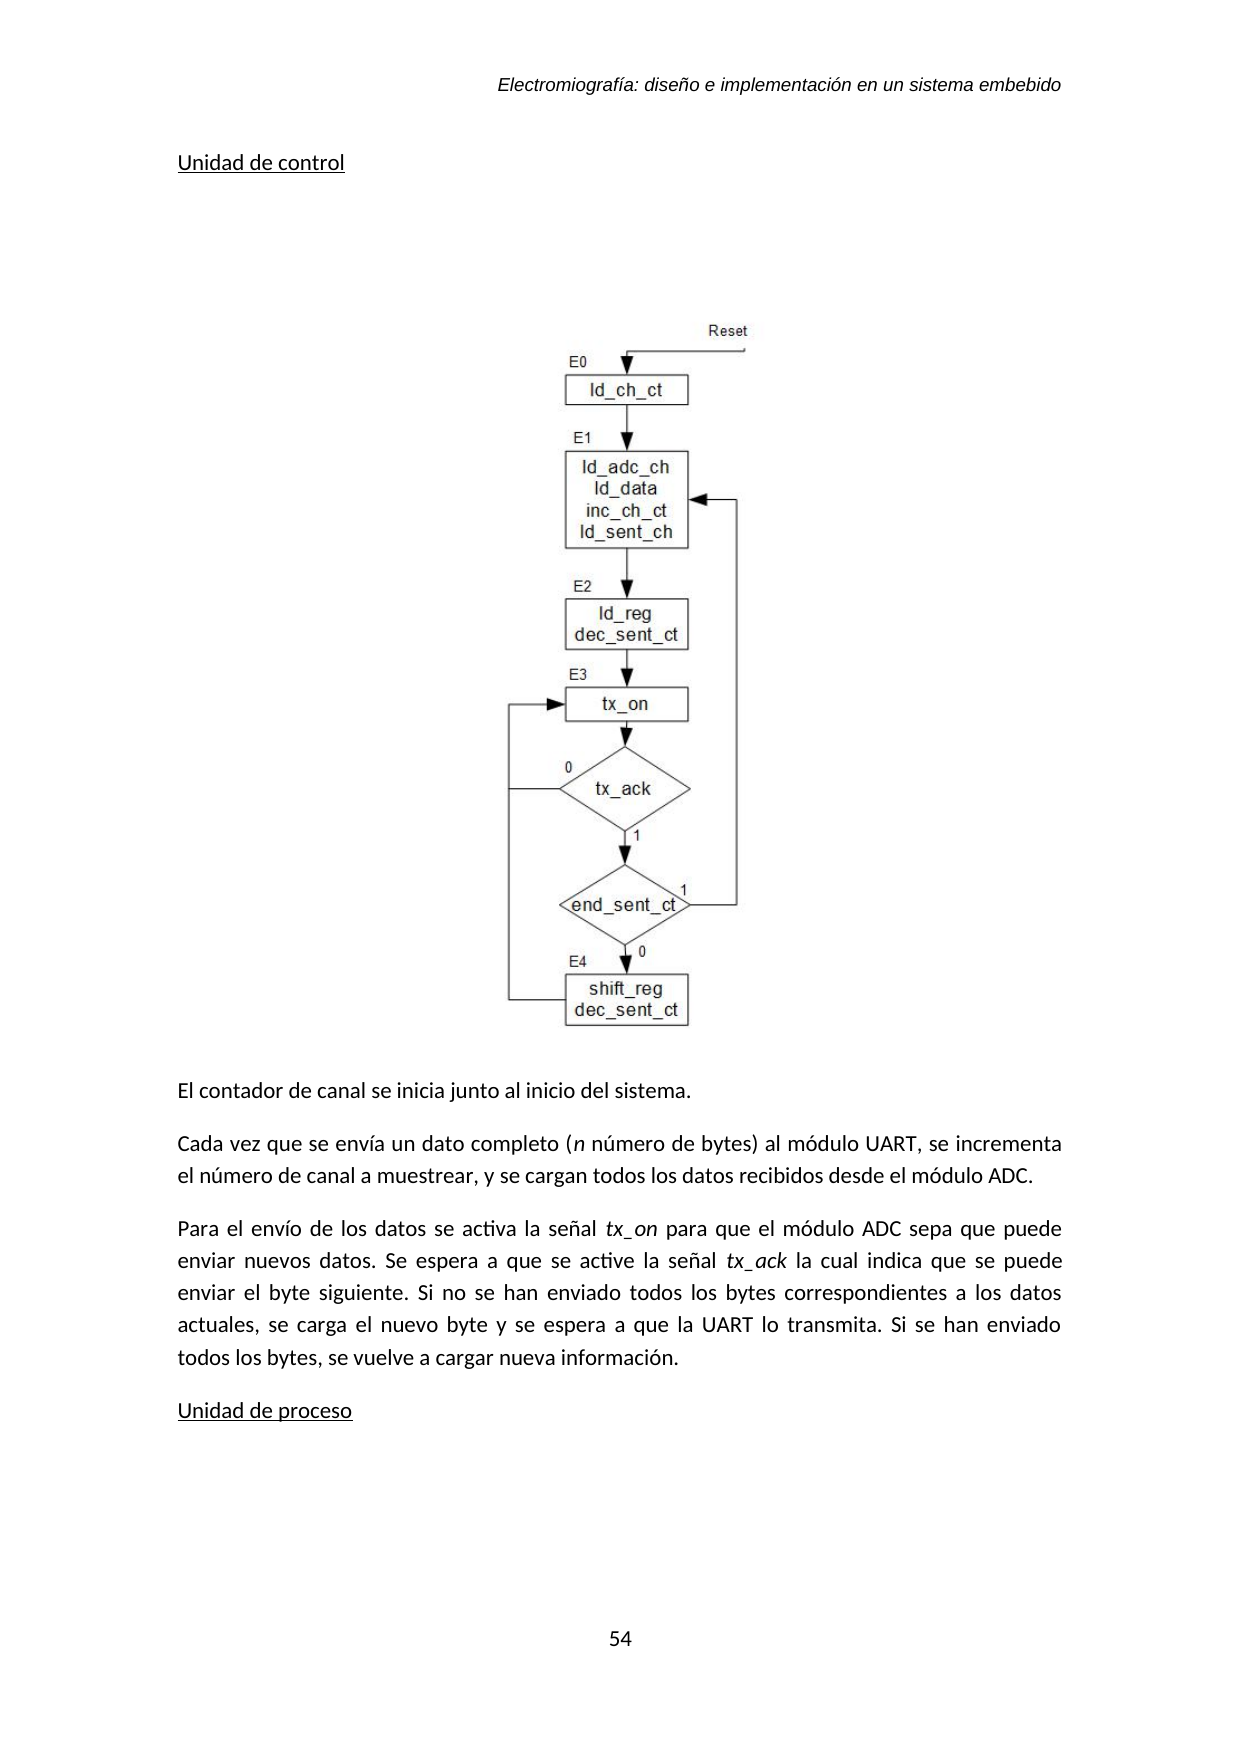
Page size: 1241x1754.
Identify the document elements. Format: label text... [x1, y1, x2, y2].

text El contador de canal se inicia junto al inicio del sistema. [177, 1076, 1063, 1104]
text Para el envío de los datos se activa la señal tx_on para que el módulo ADC sepa que puede enviar nuevos datos. Se espera a que se active la señal tx_ack la cual indica que se puede enviar el byte siguiente. Si no se han enviado todos los bytes correspondientes a los datos actuales, se carga el nuevo byte y se espera a que la UART lo transmita. Si se han enviado todos los bytes, se vuelve a cargar nueva información. [177, 1214, 1063, 1371]
text Unidad de proceso [177, 1396, 1063, 1424]
picture [442, 306, 798, 1051]
text Unidad de control [177, 148, 1063, 176]
text Cada vez que se envía un dato completo (n número de bytes) al módulo UART, se incrementa el número de canal a muestrear, y se cargan todos los datos recibidos desde el módulo ADC. [177, 1129, 1063, 1189]
